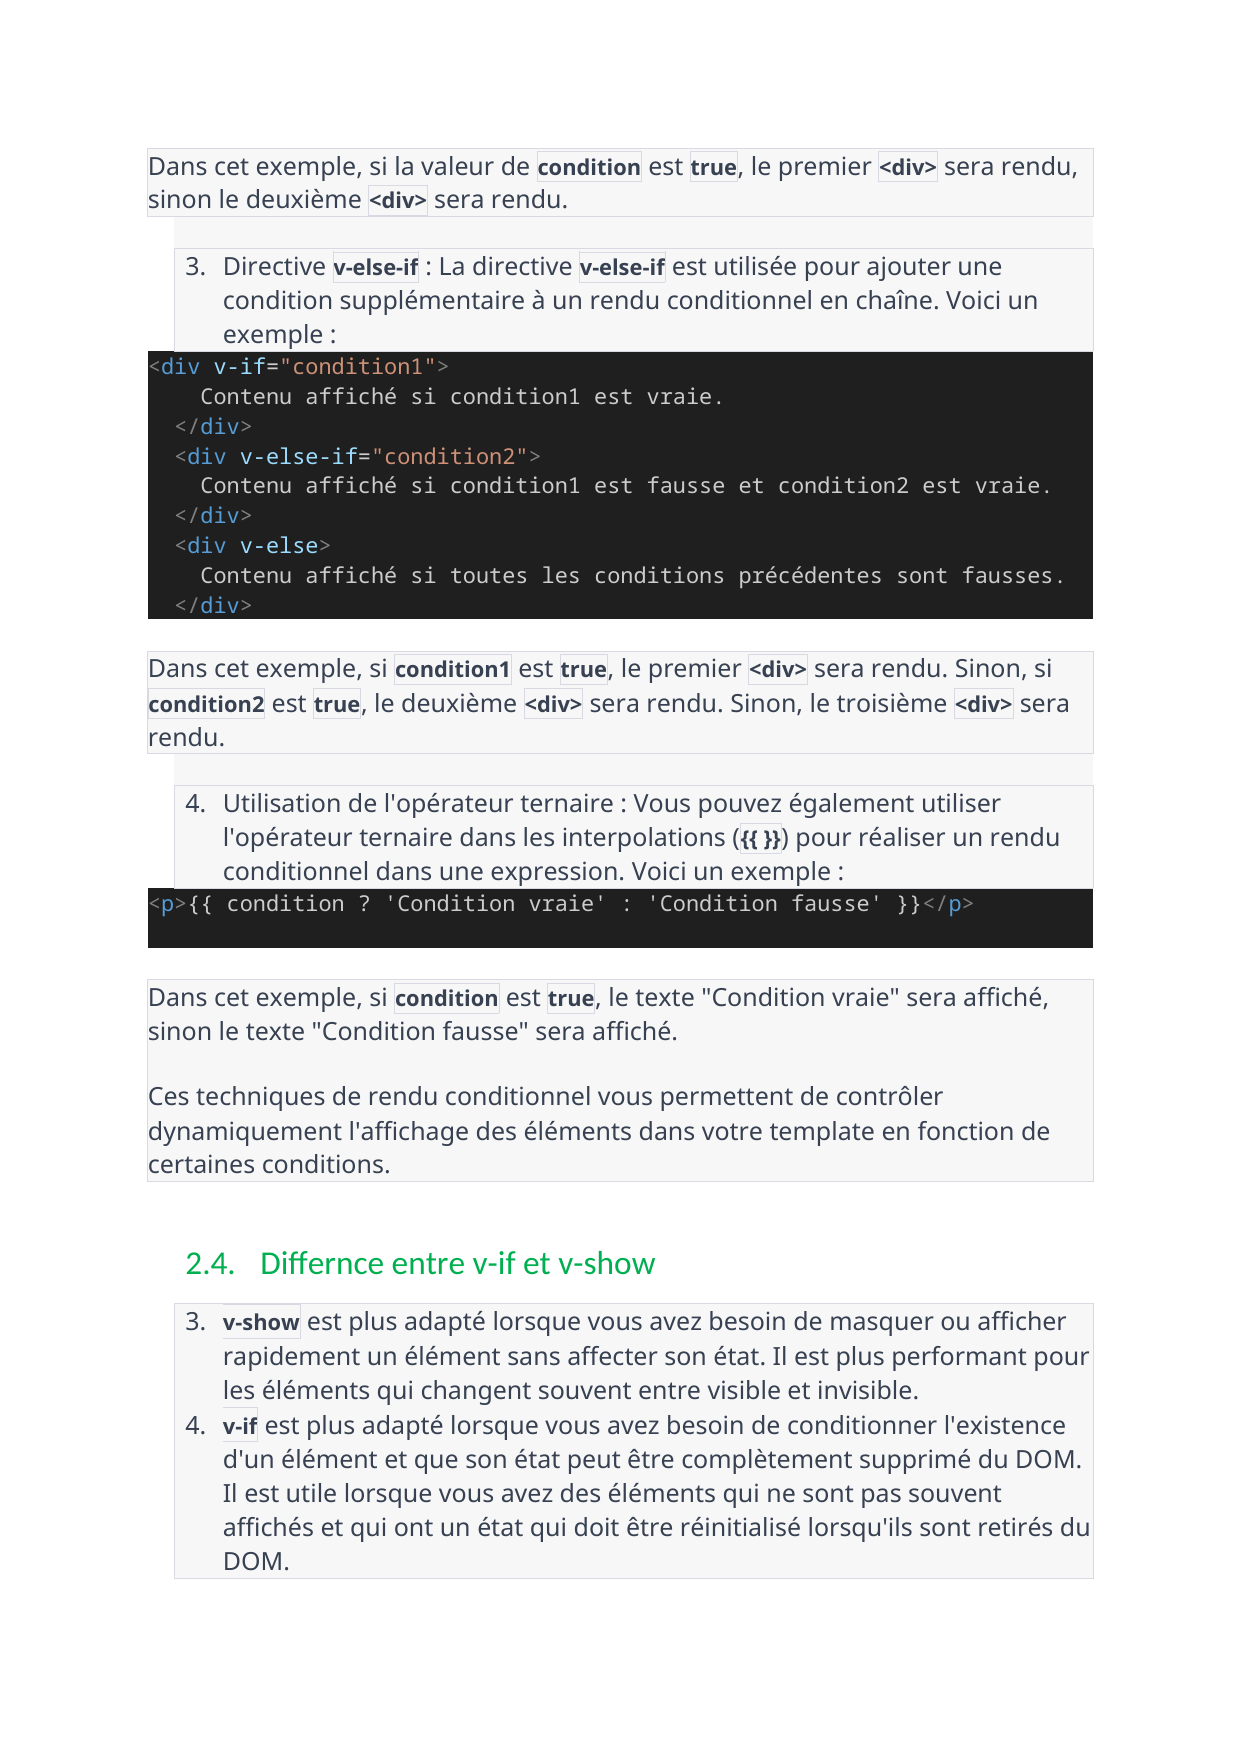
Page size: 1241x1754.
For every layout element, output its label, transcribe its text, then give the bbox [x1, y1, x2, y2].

text </div> [148, 500, 1093, 530]
text Dans cet exemple, si condition est true, le texte "Condition vraie" sera affiché, sinon le texte "Condition fausse" sera affiché. [148, 980, 1093, 1048]
list Directive v-else-if : La directive v-else-if est utilisée pour ajouter une condition supplémentaire à un rendu conditionnel en chaîne. Voici un exemple : [175, 249, 1093, 351]
text <div v-if="condition1"> [148, 351, 1093, 381]
text </div> [148, 589, 1093, 619]
text Dans cet exemple, si la valeur de condition est true, le premier <div> sera rendu, sinon le deuxième <div> sera rendu. [148, 149, 1093, 216]
list Differnce entre v-if et v-show [185, 1242, 1093, 1283]
text <div v-else-if="condition2"> [148, 441, 1093, 470]
text Contenu affiché si condition1 est vraie. [148, 381, 1093, 411]
text Dans cet exemple, si condition1 est true, le premier <div> sera rendu. Sinon, si condition2 est true, le deuxième <div> sera rendu. Sinon, le troisième <div> sera rendu. [148, 652, 1093, 753]
text <p>{{ condition ? 'Condition vraie' : 'Condition fausse' }}</p> [148, 888, 1093, 918]
text Contenu affiché si toutes les conditions précédentes sont fausses. [148, 560, 1093, 589]
list v-show est plus adapté lorsque vous avez besoin de masquer ou afficher rapidement un élément sans affecter son état. Il est plus performant pour les éléments qui changent souvent entre visible et invisible. [175, 1304, 1093, 1406]
text Contenu affiché si condition1 est fausse et condition2 est vraie. [148, 470, 1093, 500]
text </div> [148, 411, 1093, 441]
text <div v-else> [148, 530, 1093, 560]
list v-if est plus adapté lorsque vous avez besoin de conditionner l'existence d'un élément et que son état peut être complètement supprimé du DOM. Il est utile lorsque vous avez des éléments qui ne sont pas souvent affichés et qui ont un état qui doit être réinitialisé lorsqu'ils sont retirés du DOM. [175, 1406, 1093, 1578]
list Utilisation de l'opérateur ternaire : Vous pouvez également utiliser l'opérateur ternaire dans les interpolations ({{ }}) pour réaliser un rendu conditionnel dans une expression. Voici un exemple : [175, 786, 1093, 888]
text Ces techniques de rendu conditionnel vous permettent de contrôler dynamiquement l'affichage des éléments dans votre template en fonction de certaines conditions. [148, 1078, 1093, 1181]
